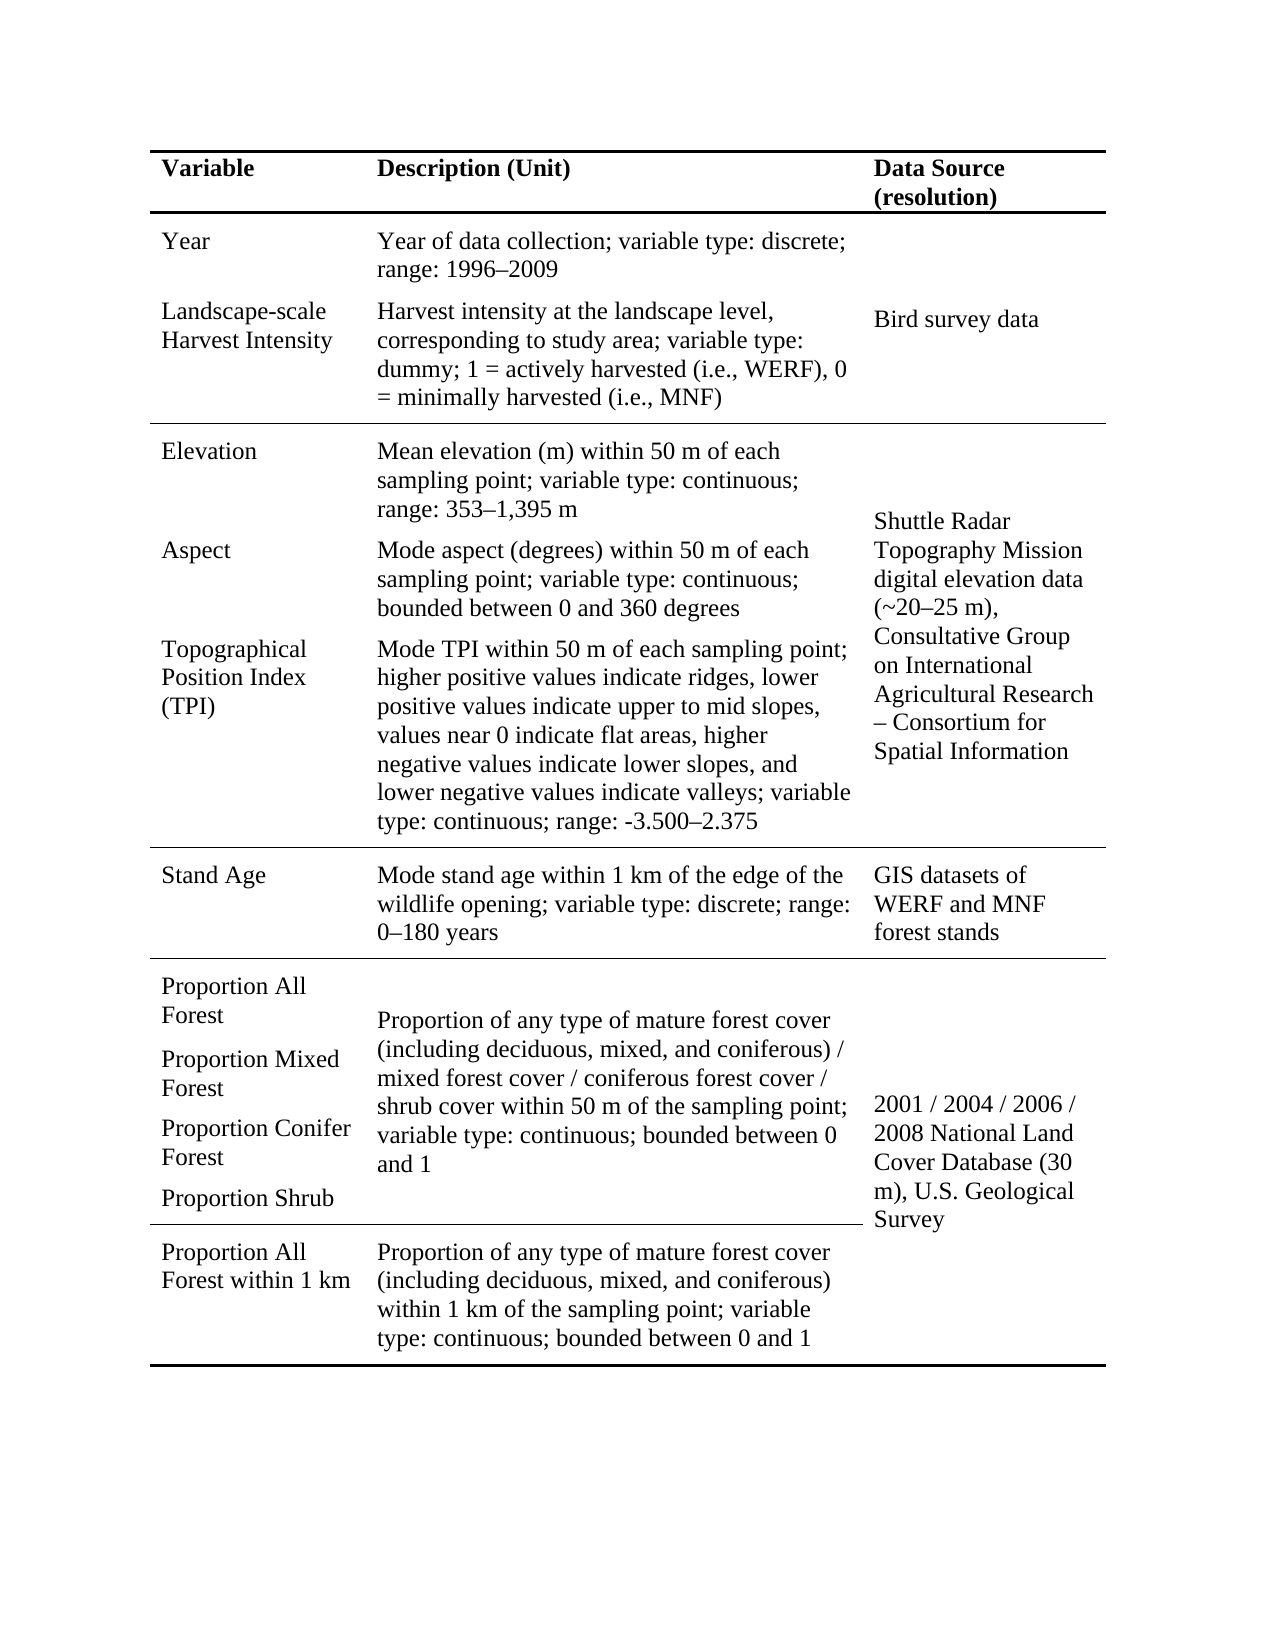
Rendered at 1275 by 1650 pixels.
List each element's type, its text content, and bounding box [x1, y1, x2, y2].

table_header Data Source (resolution) [863, 153, 1106, 211]
table_cell Proportion Shrub [150, 1183, 366, 1223]
table_cell Elevation [150, 424, 366, 534]
table_header Description (Unit) [366, 153, 862, 211]
table_cell Bird survey data [863, 214, 1106, 423]
table_cell Stand Age [150, 848, 366, 958]
table_cell Mode stand age within 1 km of the edge of the wildlife opening; variable type: discrete; range: 0–180 years [366, 848, 862, 958]
table_cell Mode aspect (degrees) within 50 m of each sampling point; variable type: continuous; bounded between 0 and 360 degrees [366, 535, 862, 634]
table_cell Proportion All Forest [150, 959, 366, 1041]
table_cell Year of data collection; variable type: discrete; range: 1996–2009 [366, 214, 862, 295]
table_cell Mode TPI within 50 m of each sampling point; higher positive values indicate ridges, lower positive values indicate upper to mid slopes, values near 0 indicate flat areas, higher negative values indicate lower slopes, and lower negative values indicate valleys; variable type: continuous; range: -3.500–2.375 [366, 634, 862, 847]
table_cell Mean elevation (m) within 50 m of each sampling point; variable type: continuous; range: 353–1,395 m [366, 424, 862, 534]
table_cell Proportion Mixed Forest [150, 1041, 366, 1113]
table_cell Year [150, 214, 366, 295]
table_cell Proportion of any type of mature forest cover (including deciduous, mixed, and coniferous) within 1 km of the sampling point; variable type: continuous; bounded between 0 and 1 [366, 1225, 862, 1363]
table_cell Topographical Position Index (TPI) [150, 634, 366, 847]
table_cell Proportion of any type of mature forest cover (including deciduous, mixed, and coniferous) / mixed forest cover / coniferous forest cover / shrub cover within 50 m of the sampling point; variable type: continuous; bounded between 0 and 1 [366, 959, 862, 1223]
table_cell 2001 / 2004 / 2006 / 2008 National Land Cover Database (30 m), U.S. Geological Survey [863, 959, 1106, 1363]
table_cell Aspect [150, 535, 366, 634]
table_cell Shuttle Radar Topography Mission digital elevation data (~20–25 m), Consultative Group on International Agricultural Research – Consortium for Spatial Information [863, 424, 1106, 847]
table_header Variable [150, 153, 366, 211]
table_cell Landscape-scale Harvest Intensity [150, 295, 366, 423]
table_cell Proportion All Forest within 1 km [150, 1225, 366, 1363]
table_cell Proportion Conifer Forest [150, 1113, 366, 1183]
table_cell Harvest intensity at the landscape level, corresponding to study area; variable type: dummy; 1 = actively harvested (i.e., WERF), 0 = minimally harvested (i.e., MNF) [366, 295, 862, 423]
table_cell GIS datasets of WERF and MNF forest stands [863, 848, 1106, 958]
